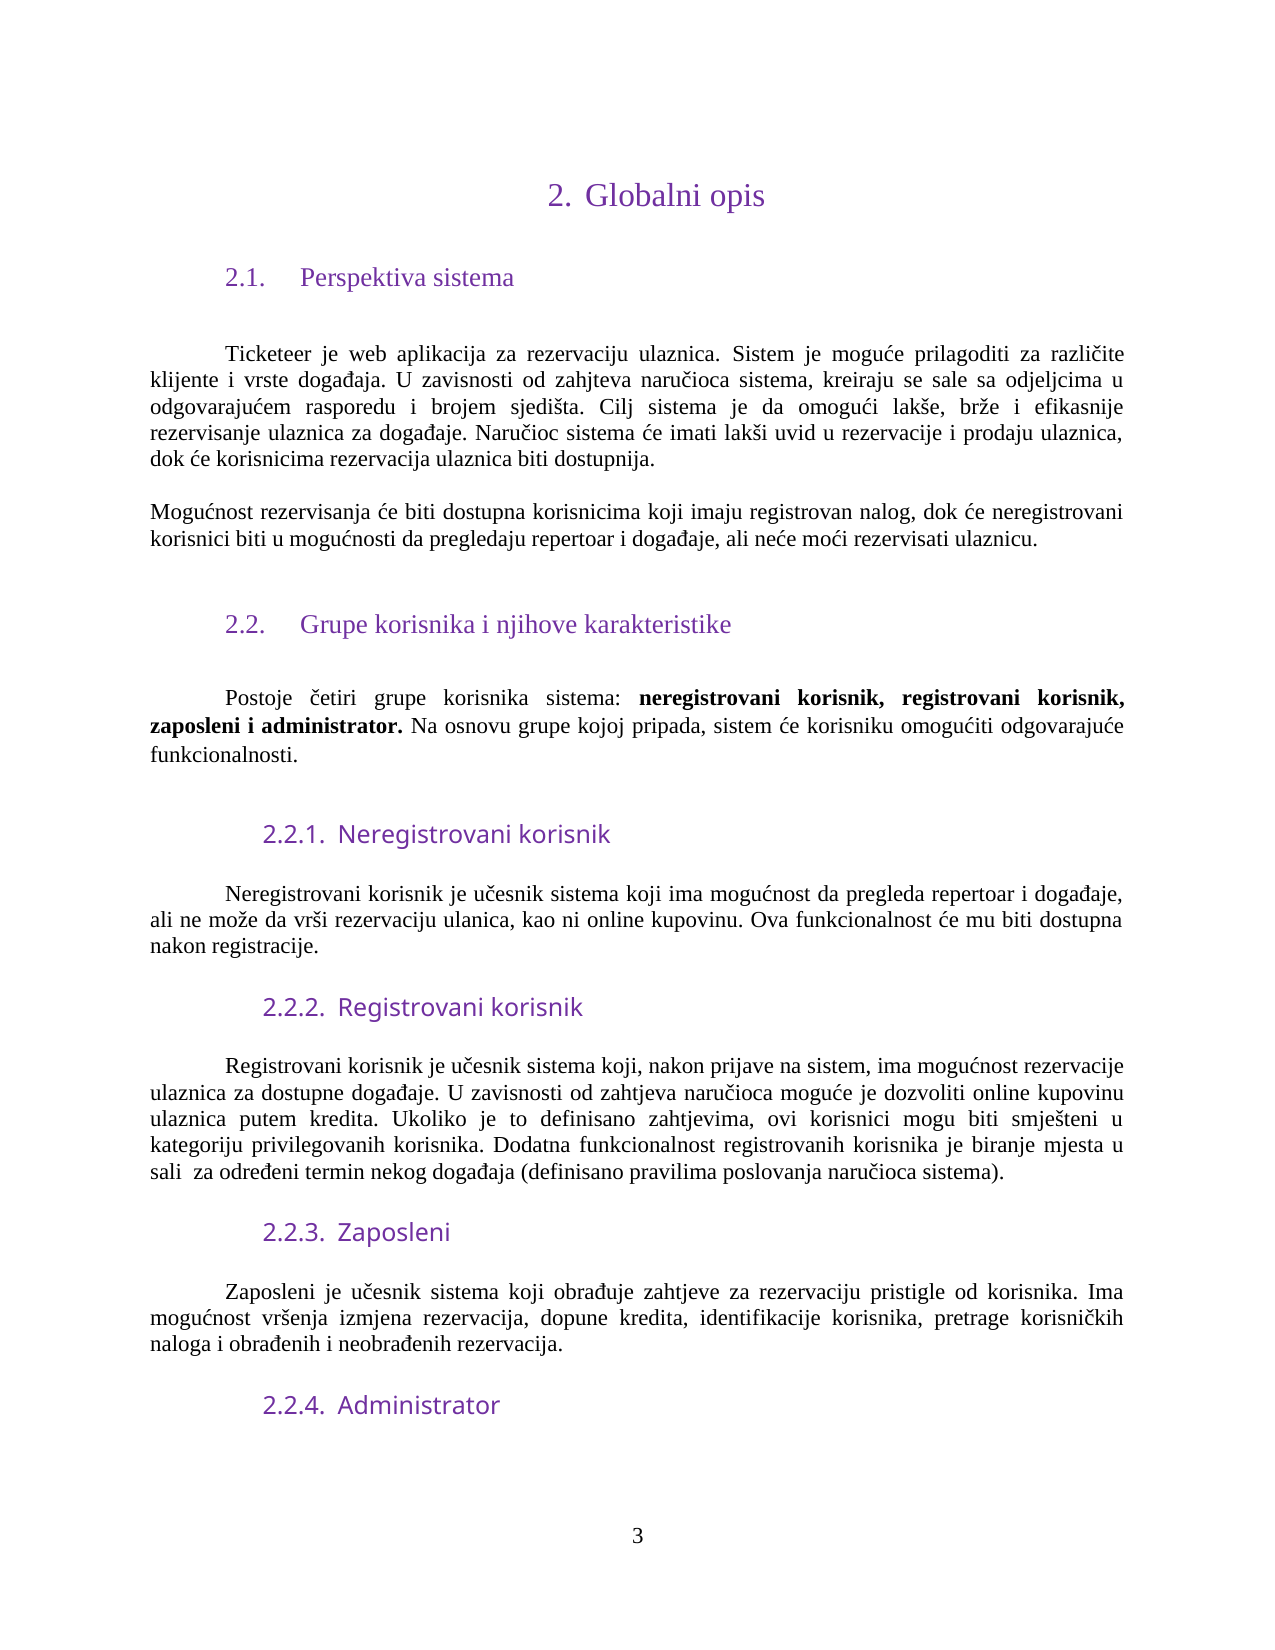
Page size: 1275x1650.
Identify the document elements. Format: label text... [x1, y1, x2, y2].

subtitle Administrator [262, 1387, 1125, 1421]
text Mogućnost rezervisanja će biti dostupna korisnicima koji imaju registrovan nalog, dok će neregistrovani korisnici biti u mogućnosti da pregledaju repertoar i događaje, ali neće moći rezervisati ulaznicu. [150, 498, 1125, 551]
text Neregistrovani korisnik je učesnik sistema koji ima mogućnost da pregleda repertoar i događaje, ali ne može da vrši rezervaciju ulanica, kao ni online kupovinu. Ova funkcionalnost će mu biti dostupna nakon registracije. [150, 880, 1125, 959]
subtitle Neregistrovani korisnik [262, 817, 1125, 851]
subtitle Grupe korisnika i njihove karakteristike [225, 608, 1125, 639]
subtitle Zaposleni [262, 1215, 1125, 1249]
text Postoje četiri grupe korisnika sistema: neregistrovani korisnik, registrovani korisnik, zaposleni i administrator. Na osnovu grupe kojoj pripada, sistem će korisniku omogućiti odgovarajuće funkcionalnosti. [150, 684, 1125, 767]
text Ticketeer je web aplikacija za rezervaciju ulaznica. Sistem je moguće prilagoditi za različite klijente i vrste događaja. U zavisnosti od zahjteva naručioca sistema, kreiraju se sale sa odjeljcima u odgovarajućem rasporedu i brojem sjedišta. Cilj sistema je da omogući lakše, brže i efikasnije rezervisanje ulaznica za događaje. Naručioc sistema će imati lakši uvid u rezervacije i prodaju ulaznica, dok će korisnicima rezervacija ulaznica biti dostupnija. [150, 340, 1125, 472]
subtitle Registrovani korisnik [262, 989, 1125, 1023]
text Registrovani korisnik je učesnik sistema koji, nakon prijave na sistem, ima mogućnost rezervacije ulaznica za dostupne događaje. U zavisnosti od zahtjeva naručioca moguće je dozvoliti online kupovinu ulaznica putem kredita. Ukoliko je to definisano zahtjevima, ovi korisnici mogu biti smješteni u kategoriju privilegovanih korisnika. Dodatna funkcionalnost registrovanih korisnika je biranje mjesta u sali za određeni termin nekog događaja (definisano pravilima poslovanja naručioca sistema). [150, 1052, 1125, 1184]
text Zaposleni je učesnik sistema koji obrađuje zahtjeve za rezervaciju pristigle od korisnika. Ima mogućnost vršenja izmjena rezervacija, dopune kredita, identifikacije korisnika, pretrage korisničkih naloga i obrađenih i neobrađenih rezervacija. [150, 1278, 1125, 1357]
subtitle Globalni opis [187, 175, 1125, 213]
subtitle Perspektiva sistema [225, 261, 1125, 293]
